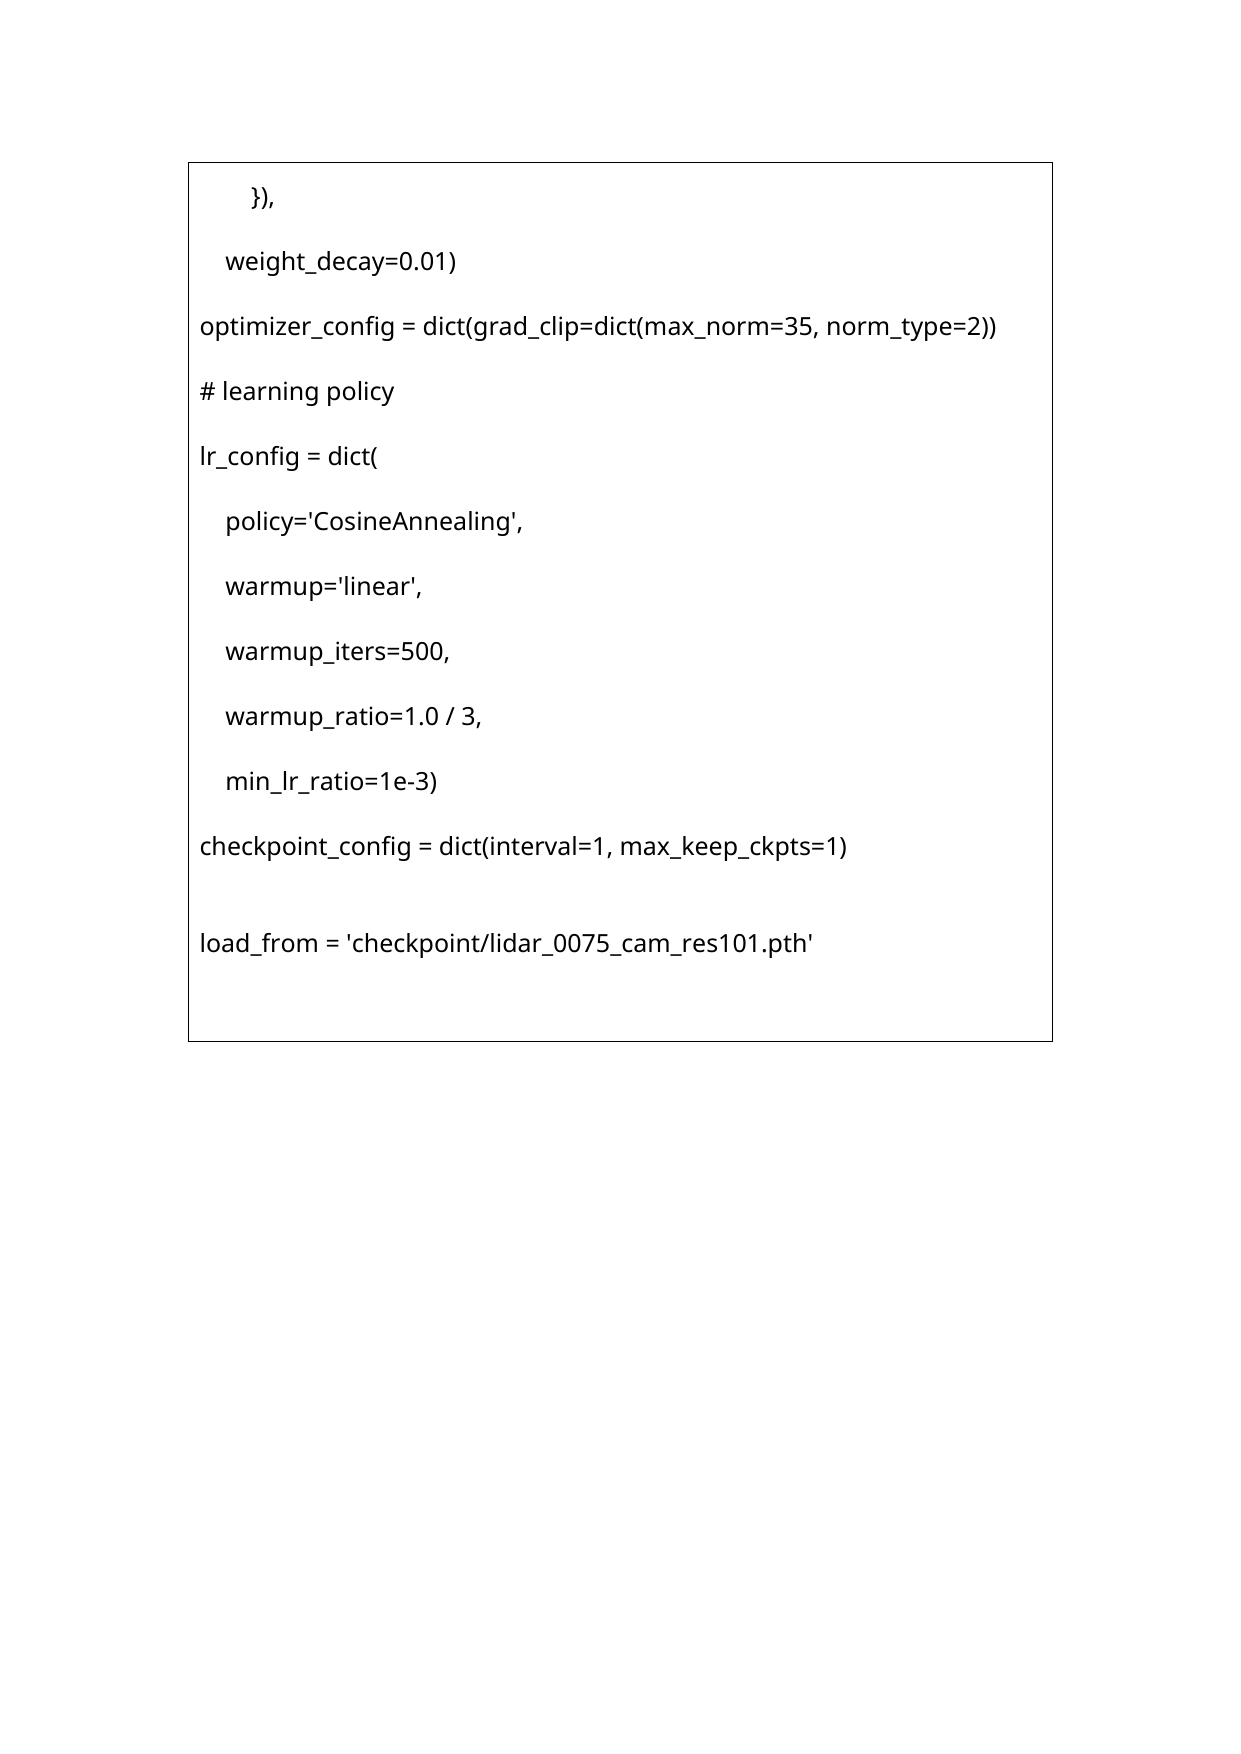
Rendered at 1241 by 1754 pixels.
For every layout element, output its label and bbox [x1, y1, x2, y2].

table_header [189, 163, 1052, 1041]
